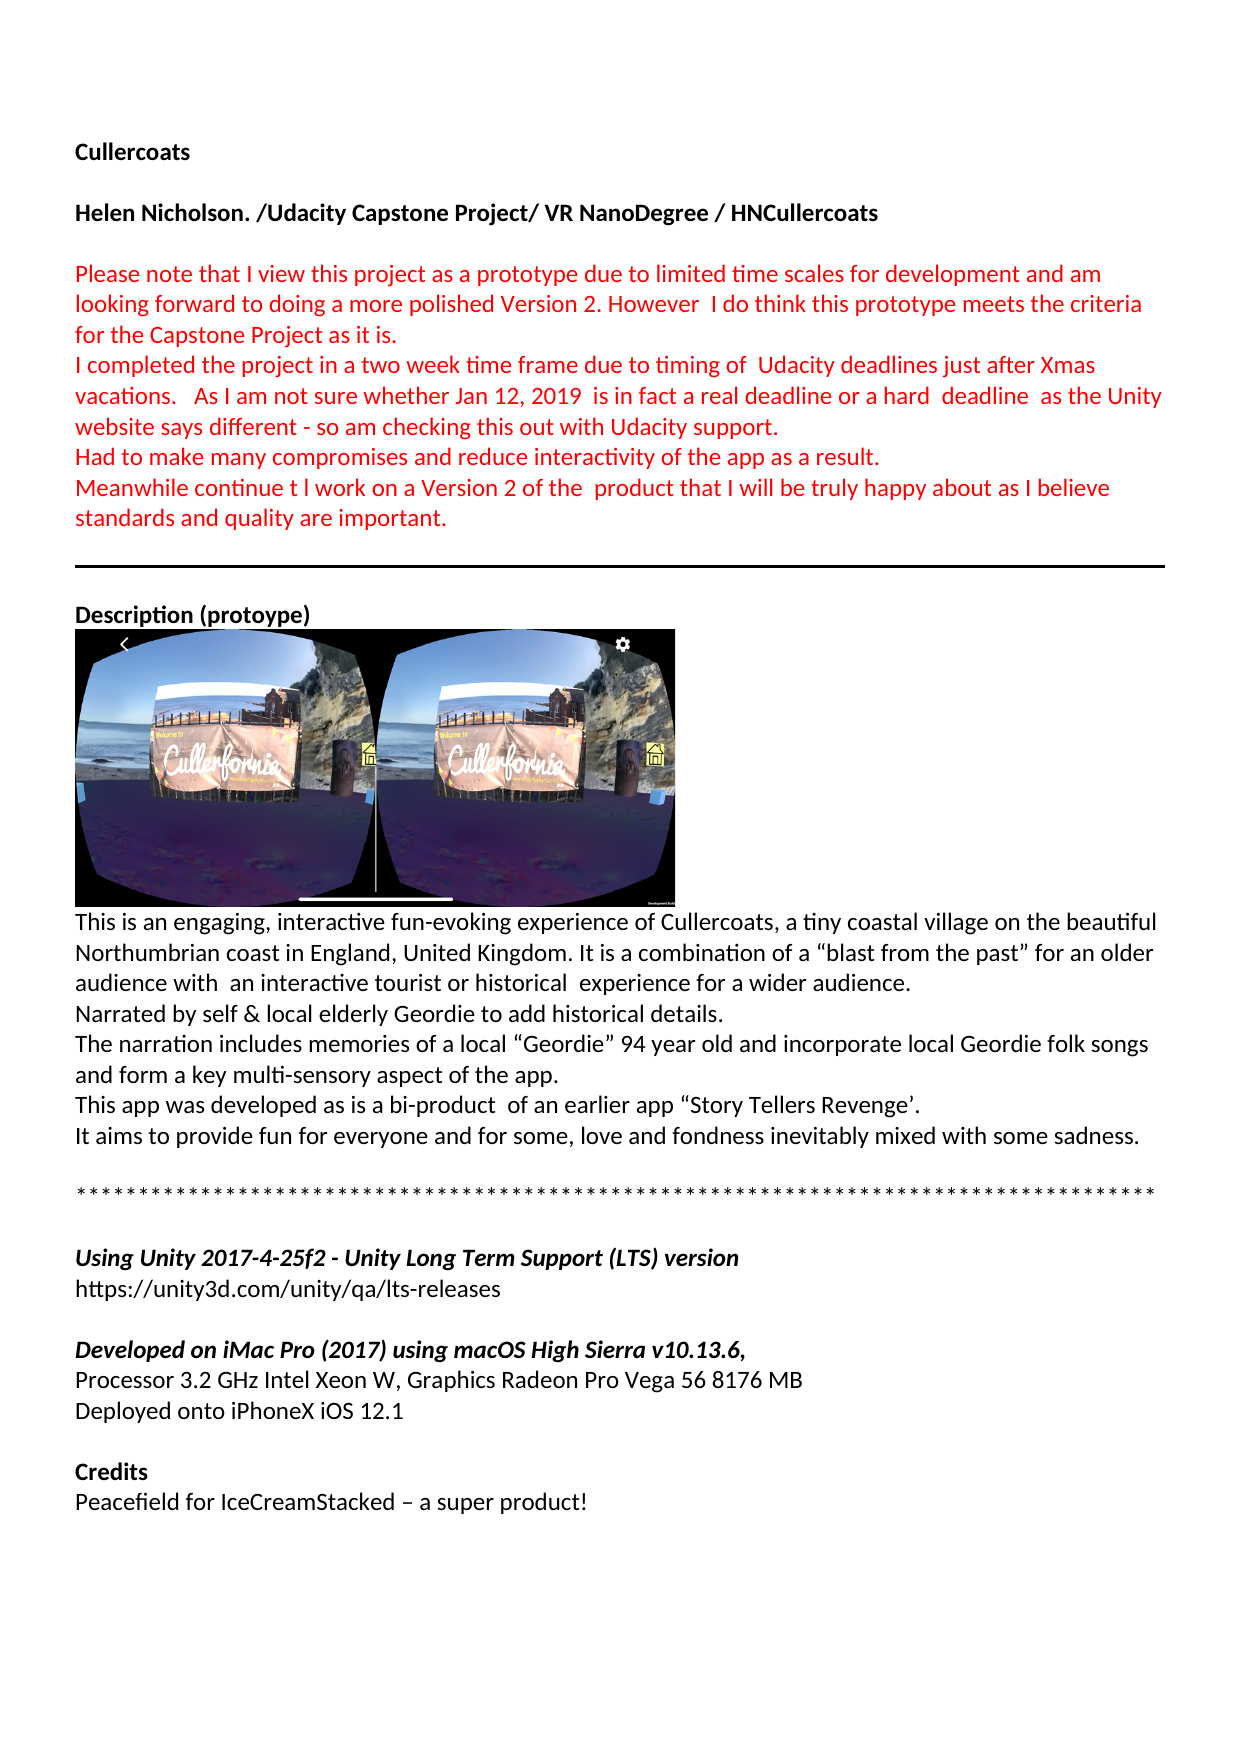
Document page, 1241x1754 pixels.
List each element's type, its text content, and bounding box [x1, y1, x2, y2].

text Cullercoats [75, 136, 1165, 167]
text Processor 3.2 GHz Intel Xeon W, Graphics Radeon Pro Vega 56 8176 MB [75, 1364, 1165, 1395]
text Deployed onto iPhoneX iOS 12.1 [75, 1395, 1165, 1425]
text Meanwhile continue t l work on a Version 2 of the product that I will be truly happy about as I believe standards and quality are important. [75, 472, 1165, 533]
picture [75, 629, 675, 907]
text It aims to provide fun for everyone and for some, love and fondness inevitably mixed with some sadness. [75, 1120, 1165, 1151]
text Credits [75, 1456, 1165, 1486]
text This is an engaging, interactive fun-evoking experience of Cullercoats, a tiny coastal village on the beautiful Northumbrian coast in England, United Kingdom. It is a combination of a “blast from the past” for an older audience with an interactive tourist or historical experience for a wider audience. [75, 906, 1165, 998]
text Peacefield for IceCreamStacked – a super product! [75, 1486, 1165, 1517]
text Narrated by self & local elderly Geordie to add historical details. [75, 998, 1165, 1028]
text *************************************************************************************** [75, 1181, 1165, 1212]
text Description (protoype) [75, 599, 1165, 629]
text Helen Nicholson. /Udacity Capstone Project/ VR NanoDegree / HNCullercoats [75, 197, 1165, 228]
text https://unity3d.com/unity/qa/lts-releases [75, 1273, 1165, 1303]
text Developed on iMac Pro (2017) using macOS High Sierra v10.13.6, [75, 1334, 1165, 1364]
text The narration includes memories of a local “Geordie” 94 year old and incorporate local Geordie folk songs and form a key multi-sensory aspect of the app. [75, 1028, 1165, 1089]
text Please note that I view this project as a prototype due to limited time scales for development and am looking forward to doing a more polished Version 2. However I do think this prototype meets the criteria for the Capstone Project as it is. [75, 258, 1165, 350]
text This app was developed as is a bi-product of an earlier app “Story Tellers Revenge’. [75, 1089, 1165, 1120]
text Had to make many compromises and reduce interactivity of the app as a result. [75, 441, 1165, 472]
text Using Unity 2017-4-25f2 - Unity Long Term Support (LTS) version [75, 1242, 1165, 1273]
text I completed the project in a two week time frame due to timing of Udacity deadlines just after Xmas vacations. As I am not sure whether Jan 12, 2019 is in fact a real deadline or a hard deadline as the Unity website says different - so am checking this out with Udacity support. [75, 350, 1165, 441]
